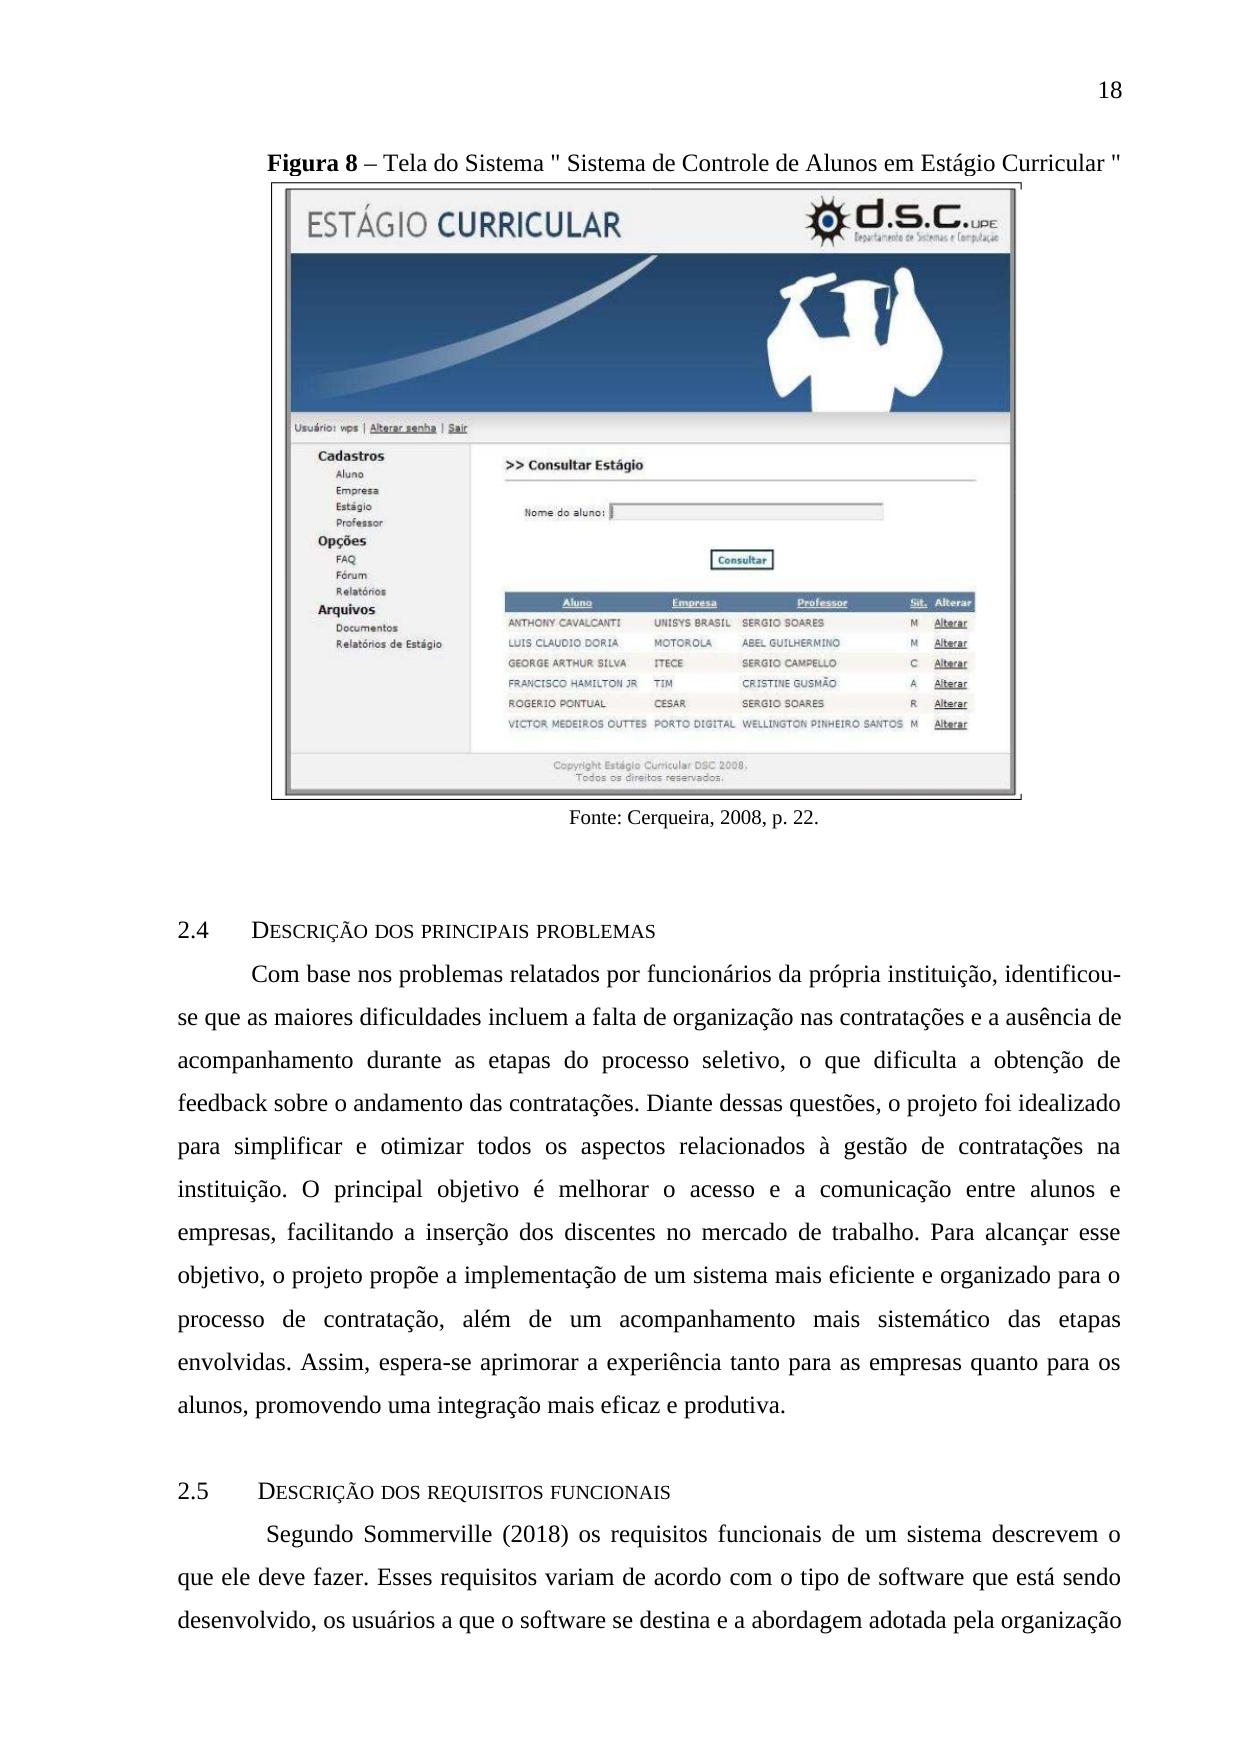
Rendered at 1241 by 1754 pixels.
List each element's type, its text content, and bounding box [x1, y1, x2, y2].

text Com base nos problemas relatados por funcionários da própria instituição, identificou-se que as maiores dificuldades incluem a falta de organização nas contratações e a ausência de acompanhamento durante as etapas do processo seletivo, o que dificulta a obtenção de feedback sobre o andamento das contratações. Diante dessas questões, o projeto foi idealizado para simplificar e otimizar todos os aspectos relacionados à gestão de contratações na instituição. O principal objetivo é melhorar o acesso e a comunicação entre alunos e empresas, facilitando a inserção dos discentes no mercado de trabalho. Para alcançar esse objetivo, o projeto propõe a implementação de um sistema mais eficiente e organizado para o processo de contratação, além de um acompanhamento mais sistemático das etapas envolvidas. Assim, espera-se aprimorar a experiência tanto para as empresas quanto para os alunos, promovendo uma integração mais eficaz e produtiva. [177, 959, 1122, 1419]
subtitle Descrição dos principais problemas [177, 916, 1122, 944]
subtitle Descrição dos requisitos funcionais [177, 1476, 1122, 1505]
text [177, 1519, 1122, 1634]
picture [270, 176, 1029, 800]
text Fonte: Cerqueira, 2008, p. 22. [177, 805, 1122, 829]
